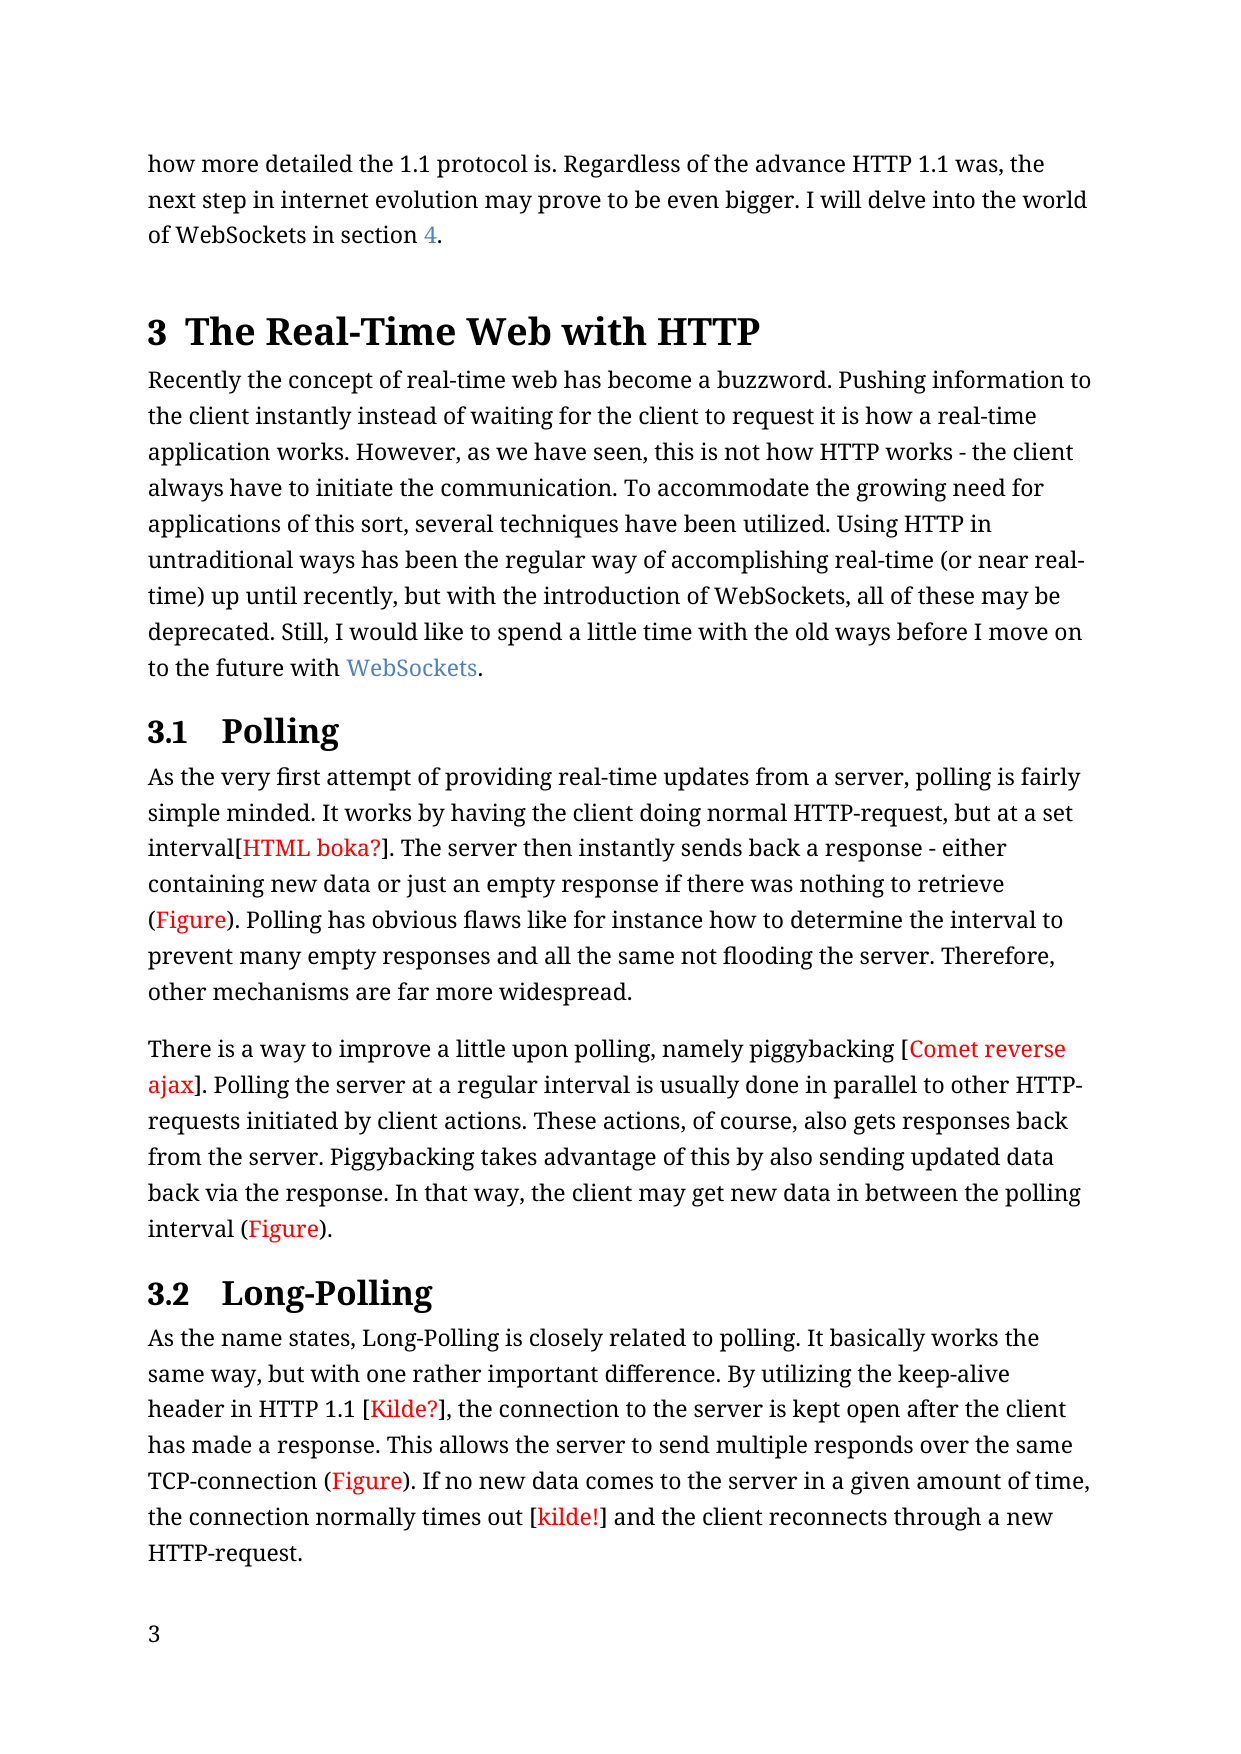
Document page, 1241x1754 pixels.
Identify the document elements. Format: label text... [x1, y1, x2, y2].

subtitle Long-Polling [148, 1269, 1093, 1315]
text There is a way to improve a little upon polling, namely piggybacking [Comet reverse ajax]. Polling the server at a regular interval is usually done in parallel to other HTTP-requests initiated by client actions. These actions, of course, also gets responses back from the server. Piggybacking takes advantage of this by also sending updated data back via the response. In that way, the client may get new data in between the polling interval (Figure). [148, 1033, 1093, 1244]
subtitle Polling [148, 708, 1093, 754]
subtitle The Real-Time Web with HTTP [148, 305, 1093, 356]
text As the very first attempt of providing real-time updates from a server, polling is fairly simple minded. It works by having the client doing normal HTTP-request, but at a set interval[HTML boka?]. The server then instantly sends back a response - either containing new data or just an empty response if there was nothing to retrieve (Figure). Polling has obvious flaws like for instance how to determine the interval to prevent many empty responses and all the same not flooding the server. Therefore, other mechanisms are far more widespread. piggybacking [148, 761, 1093, 1007]
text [148, 148, 1093, 251]
text As the name states, Long-Polling is closely related to polling. It basically works the same way, but with one rather important difference. By utilizing the keep-alive header in HTTP 1.1 [Kilde?], the connection to the server is kept open after the client has made a response. This allows the server to send multiple responds over the same TCP-connection (Figure). If no new data comes to the server in a given amount of time, the connection normally times out [kilde!] and the client reconnects through a new HTTP-request. [148, 1322, 1093, 1568]
